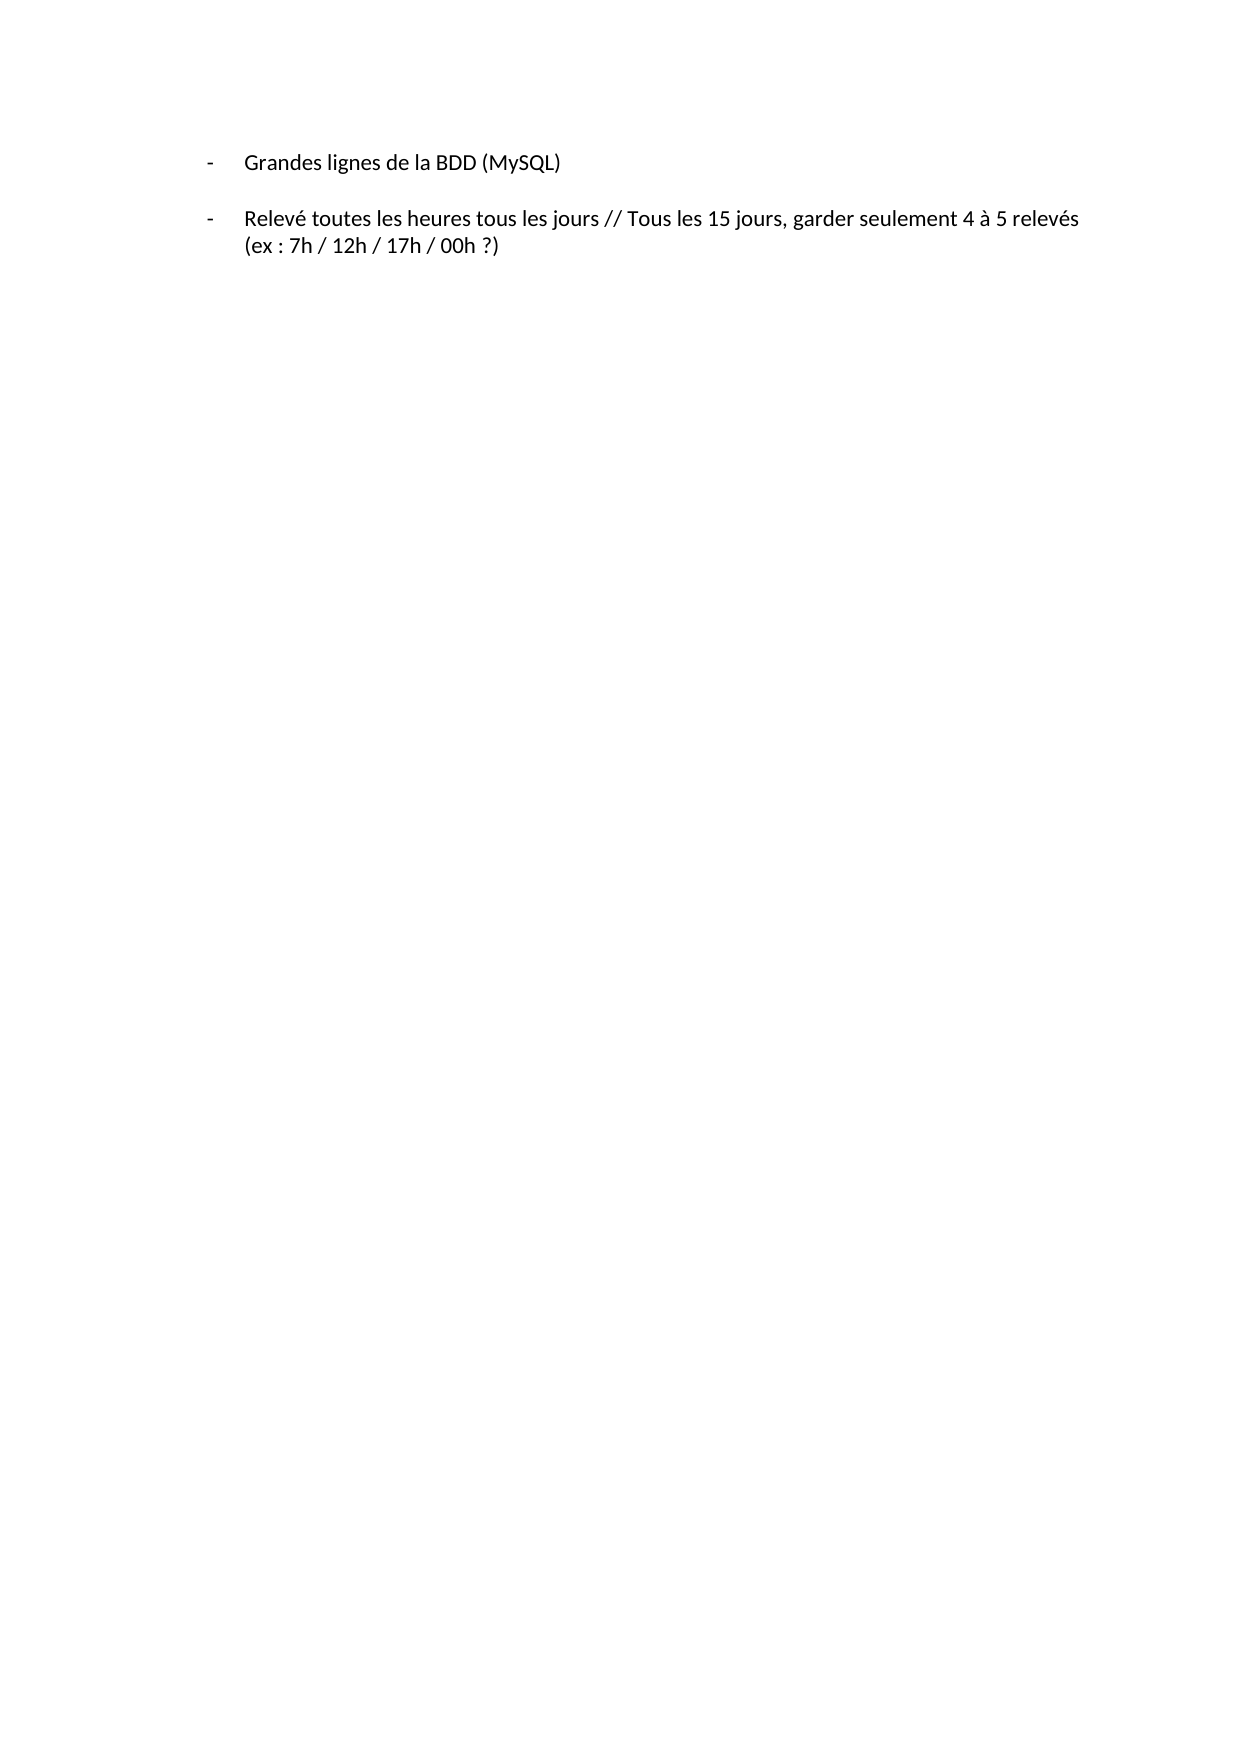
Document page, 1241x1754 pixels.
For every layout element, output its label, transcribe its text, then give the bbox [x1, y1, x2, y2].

list Grandes lignes de la BDD (MySQL) [207, 148, 1093, 176]
list Relevé toutes les heures tous les jours // Tous les 15 jours, garder seulement 4 à 5 relevés (ex : 7h / 12h / 17h / 00h ?) [207, 204, 1093, 260]
